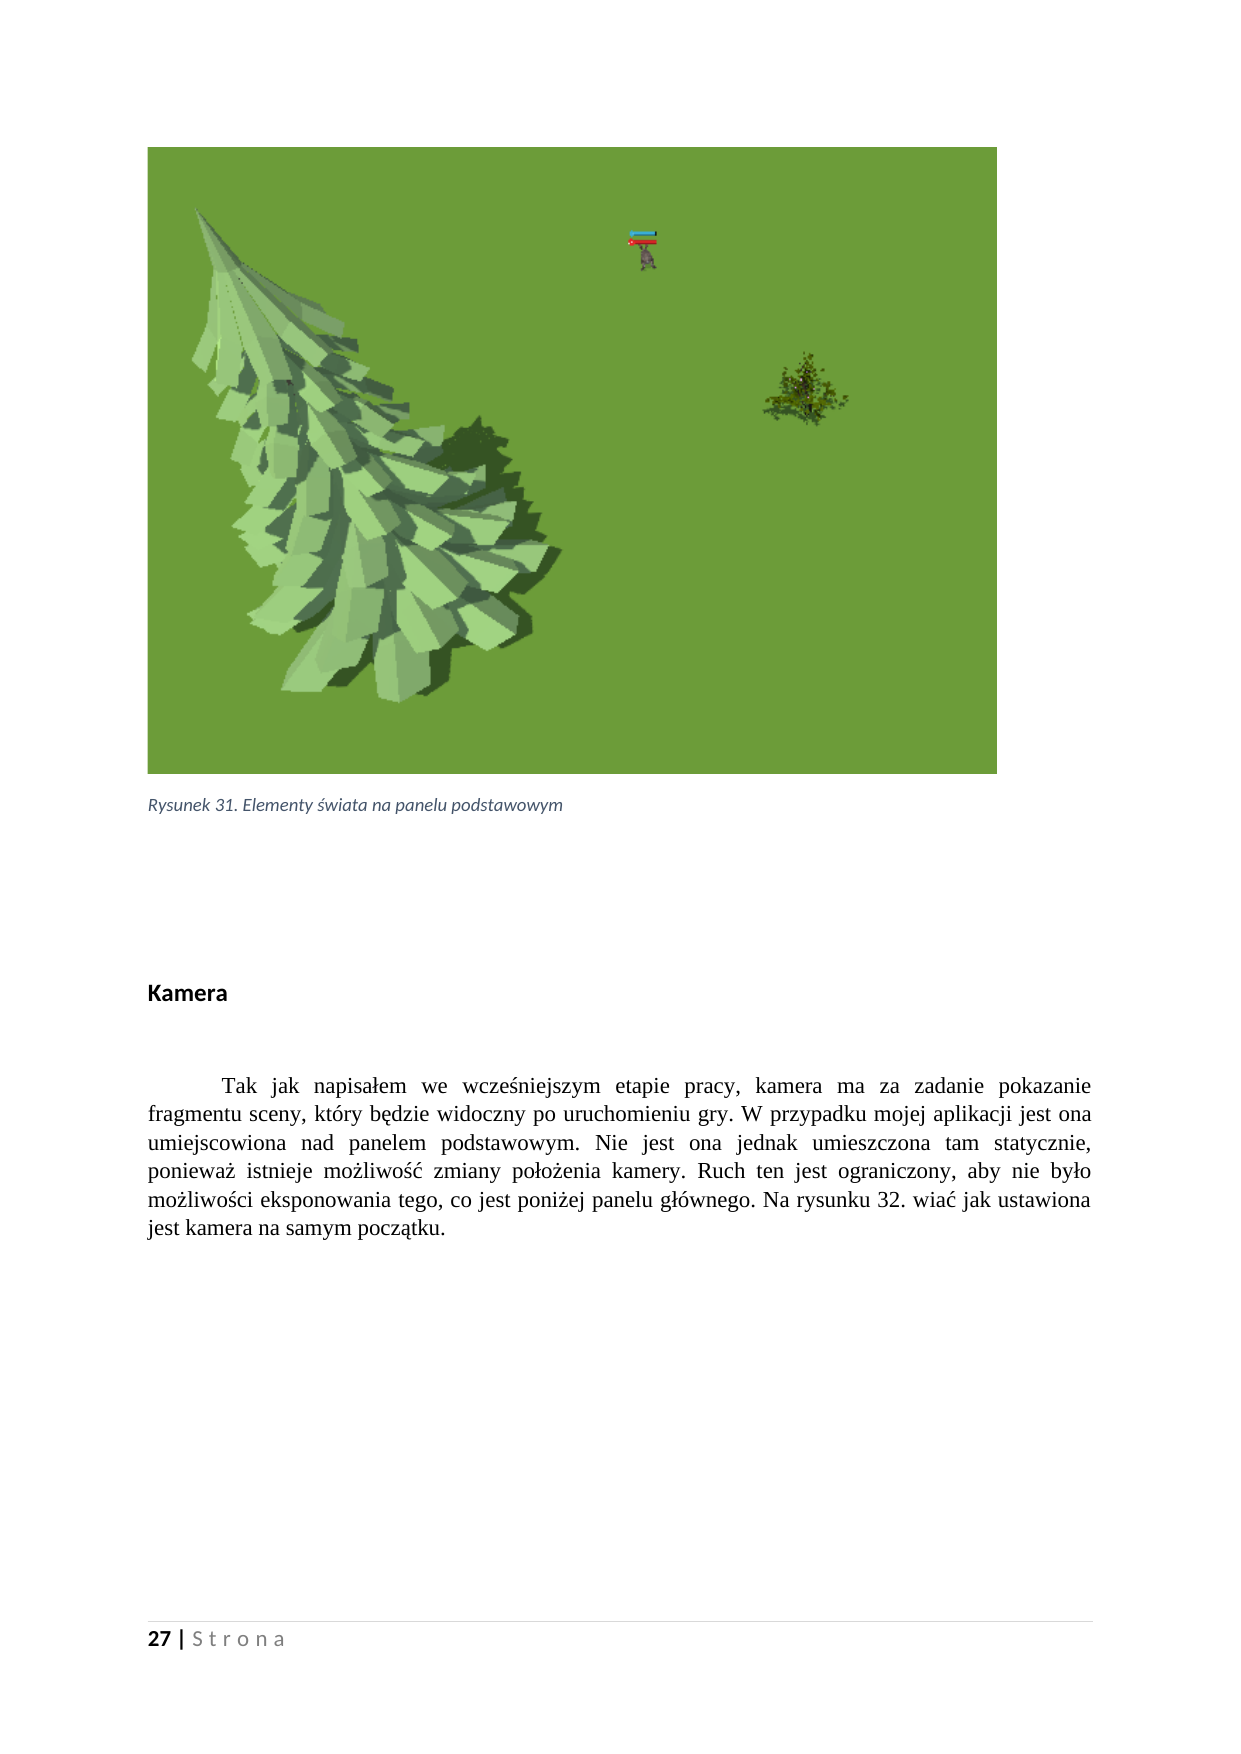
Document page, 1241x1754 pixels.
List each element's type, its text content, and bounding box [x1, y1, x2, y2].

text Kamera [148, 977, 1093, 1008]
picture [147, 147, 997, 774]
text Tak jak napisałem we wcześniejszym etapie pracy, kamera ma za zadanie pokazanie fragmentu sceny, który będzie widoczny po uruchomieniu gry. W przypadku mojej aplikacji jest ona umiejscowiona nad panelem podstawowym. Nie jest ona jednak umieszczona tam statycznie, ponieważ istnieje możliwość zmiany położenia kamery. Ruch ten jest ograniczony, aby nie było możliwości eksponowania tego, co jest poniżej panelu głównego. Na rysunku 32. wiać jak ustawiona jest kamera na samym początku. [148, 1072, 1093, 1241]
